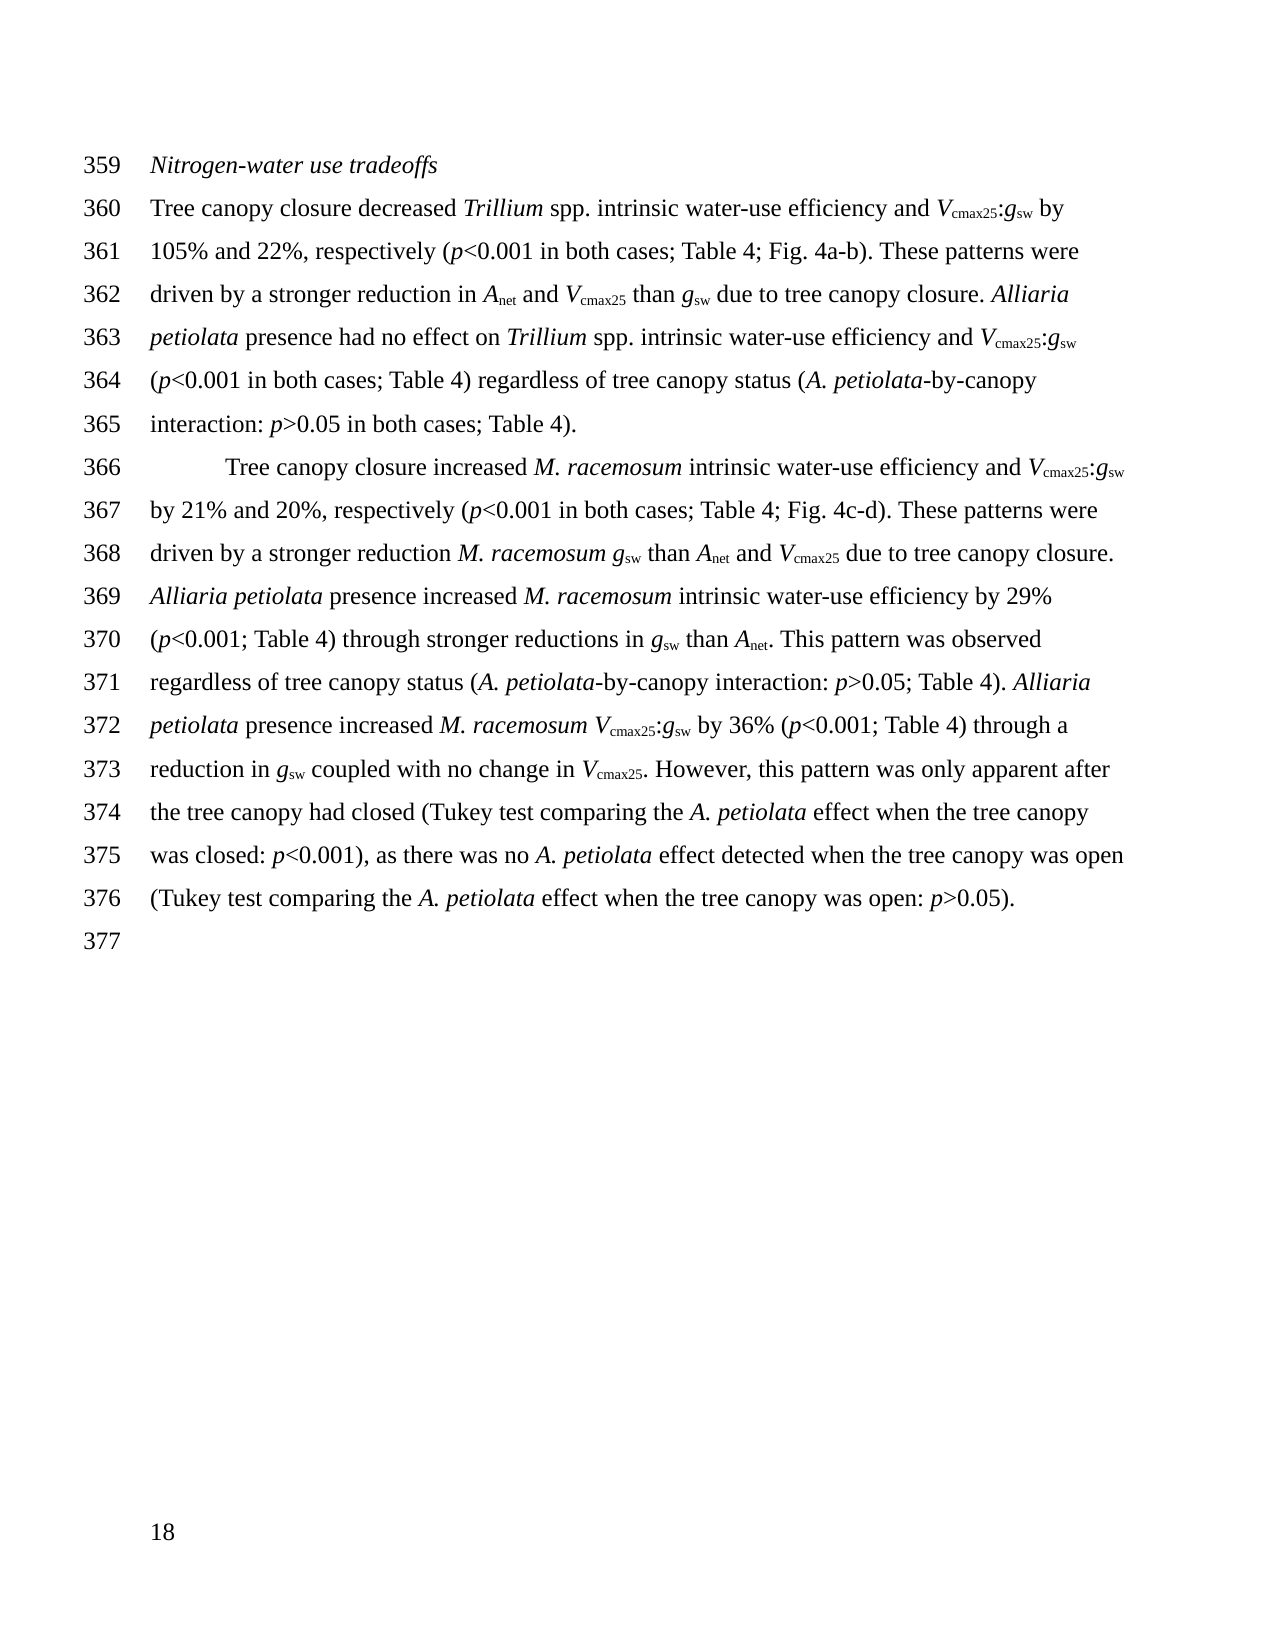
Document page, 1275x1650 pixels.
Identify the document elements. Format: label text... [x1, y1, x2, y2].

text Tree canopy closure decreased Trillium spp. intrinsic water-use efficiency and Vcmax25:gsw by 105% and 22%, respectively (p<0.001 in both cases; Table 4; Fig. 4a-b). These patterns were driven by a stronger reduction in Anet and Vcmax25 than gsw due to tree canopy closure. Alliaria petiolata presence had no effect on Trillium spp. intrinsic water-use efficiency and Vcmax25:gsw (p<0.001 in both cases; Table 4) regardless of tree canopy status (A. petiolata-by-canopy interaction: p>0.05 in both cases; Table 4). [150, 193, 1125, 437]
text Nitrogen-water use tradeoffs [150, 150, 1125, 179]
text Tree canopy closure increased M. racemosum intrinsic water-use efficiency and Vcmax25:gsw by 21% and 20%, respectively (p<0.001 in both cases; Table 4; Fig. 4c-d). These patterns were driven by a stronger reduction M. racemosum gsw than Anet and Vcmax25 due to tree canopy closure. Alliaria petiolata presence increased M. racemosum intrinsic water-use efficiency by 29% (p<0.001; Table 4) through stronger reductions in gsw than Anet. This pattern was observed regardless of tree canopy status (A. petiolata-by-canopy interaction: p>0.05; Table 4). Alliaria petiolata presence increased M. racemosum Vcmax25:gsw by 36% (p<0.001; Table 4) through a reduction in gsw coupled with no change in Vcmax25. However, this pattern was only apparent after the tree canopy had closed (Tukey test comparing the A. petiolata effect when the tree canopy was closed: p<0.001), as there was no A. petiolata effect detected when the tree canopy was open (Tukey test comparing the A. petiolata effect when the tree canopy was open: p>0.05). [150, 452, 1125, 912]
